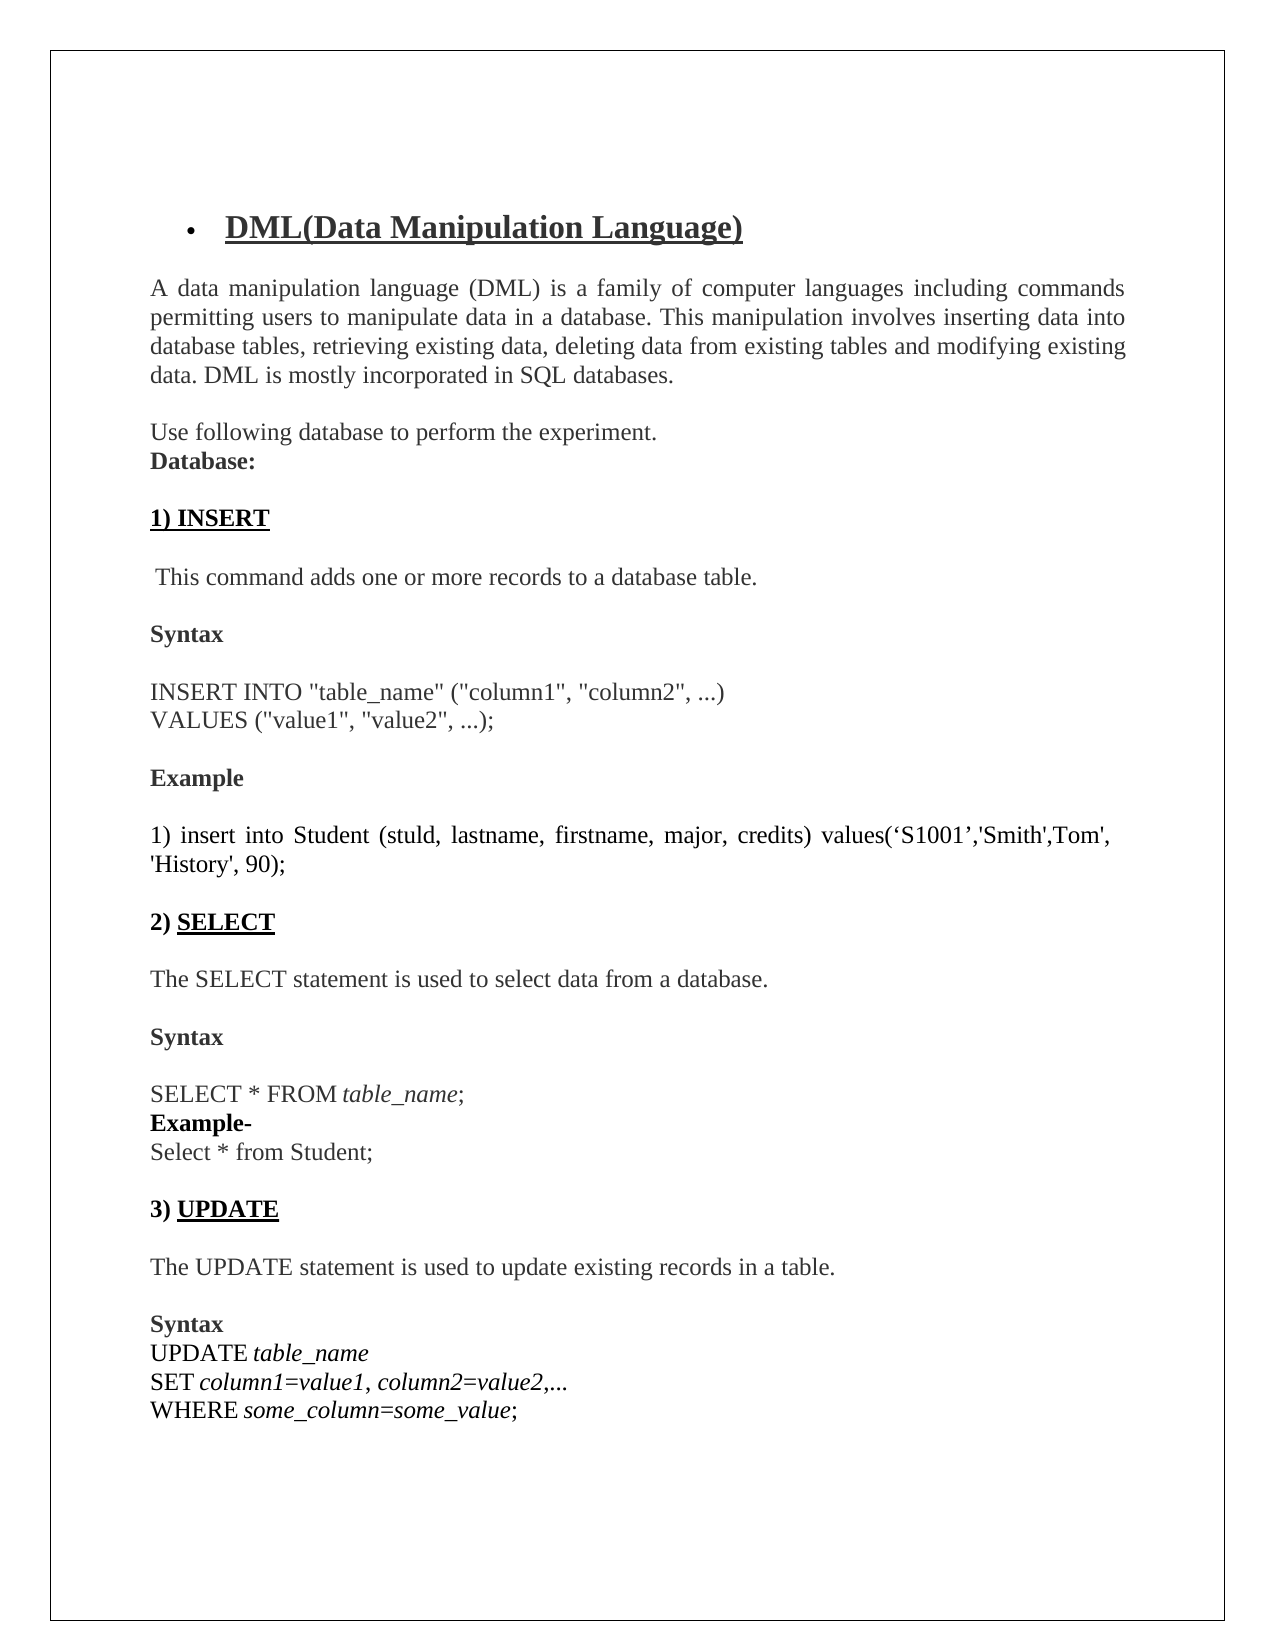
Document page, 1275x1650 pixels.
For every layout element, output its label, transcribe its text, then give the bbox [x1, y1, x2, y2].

text Select * from Student; [150, 1137, 1138, 1166]
text The SELECT statement is used to select data from a database. [150, 964, 1138, 993]
text 'History', 90); [150, 849, 1138, 878]
text Syntax [150, 1309, 1138, 1338]
list SELECT [150, 907, 1138, 936]
text UPDATE table_name SET column1=value1, column2=value2,... WHERE some_column=some_value; [150, 1338, 587, 1424]
text A data manipulation language (DML) is a family of computer languages including commands permitting users to manipulate data in a database. This manipulation involves inserting data into database tables, retrieving existing data, deleting data from existing tables and modifying existing data. DML is mostly incorporated in SQL databases. [150, 273, 1126, 388]
text Database: 1) INSERT [150, 446, 275, 532]
text Syntax [150, 1022, 1138, 1051]
text Syntax [150, 619, 1138, 648]
text Example [150, 763, 1138, 792]
text 1) insert into Student (stuld, lastname, firstname, major, credits) values(‘S1001’,'Smith',Tom', [150, 821, 1138, 849]
text SELECT * FROM table_name; [150, 1079, 1138, 1108]
list UPDATE [150, 1194, 1138, 1223]
text Use following database to perform the experiment. [150, 417, 1138, 446]
text Example- [150, 1108, 1138, 1137]
text This command adds one or more records to a database table. [150, 562, 1138, 591]
text The UPDATE statement is used to update existing records in a table. [150, 1252, 1138, 1281]
subtitle DML(Data Manipulation Language) [187, 207, 1138, 246]
text INSERT INTO "table_name" ("column1", "column2", ...) VALUES ("value1", "value2", ...); [150, 677, 815, 734]
